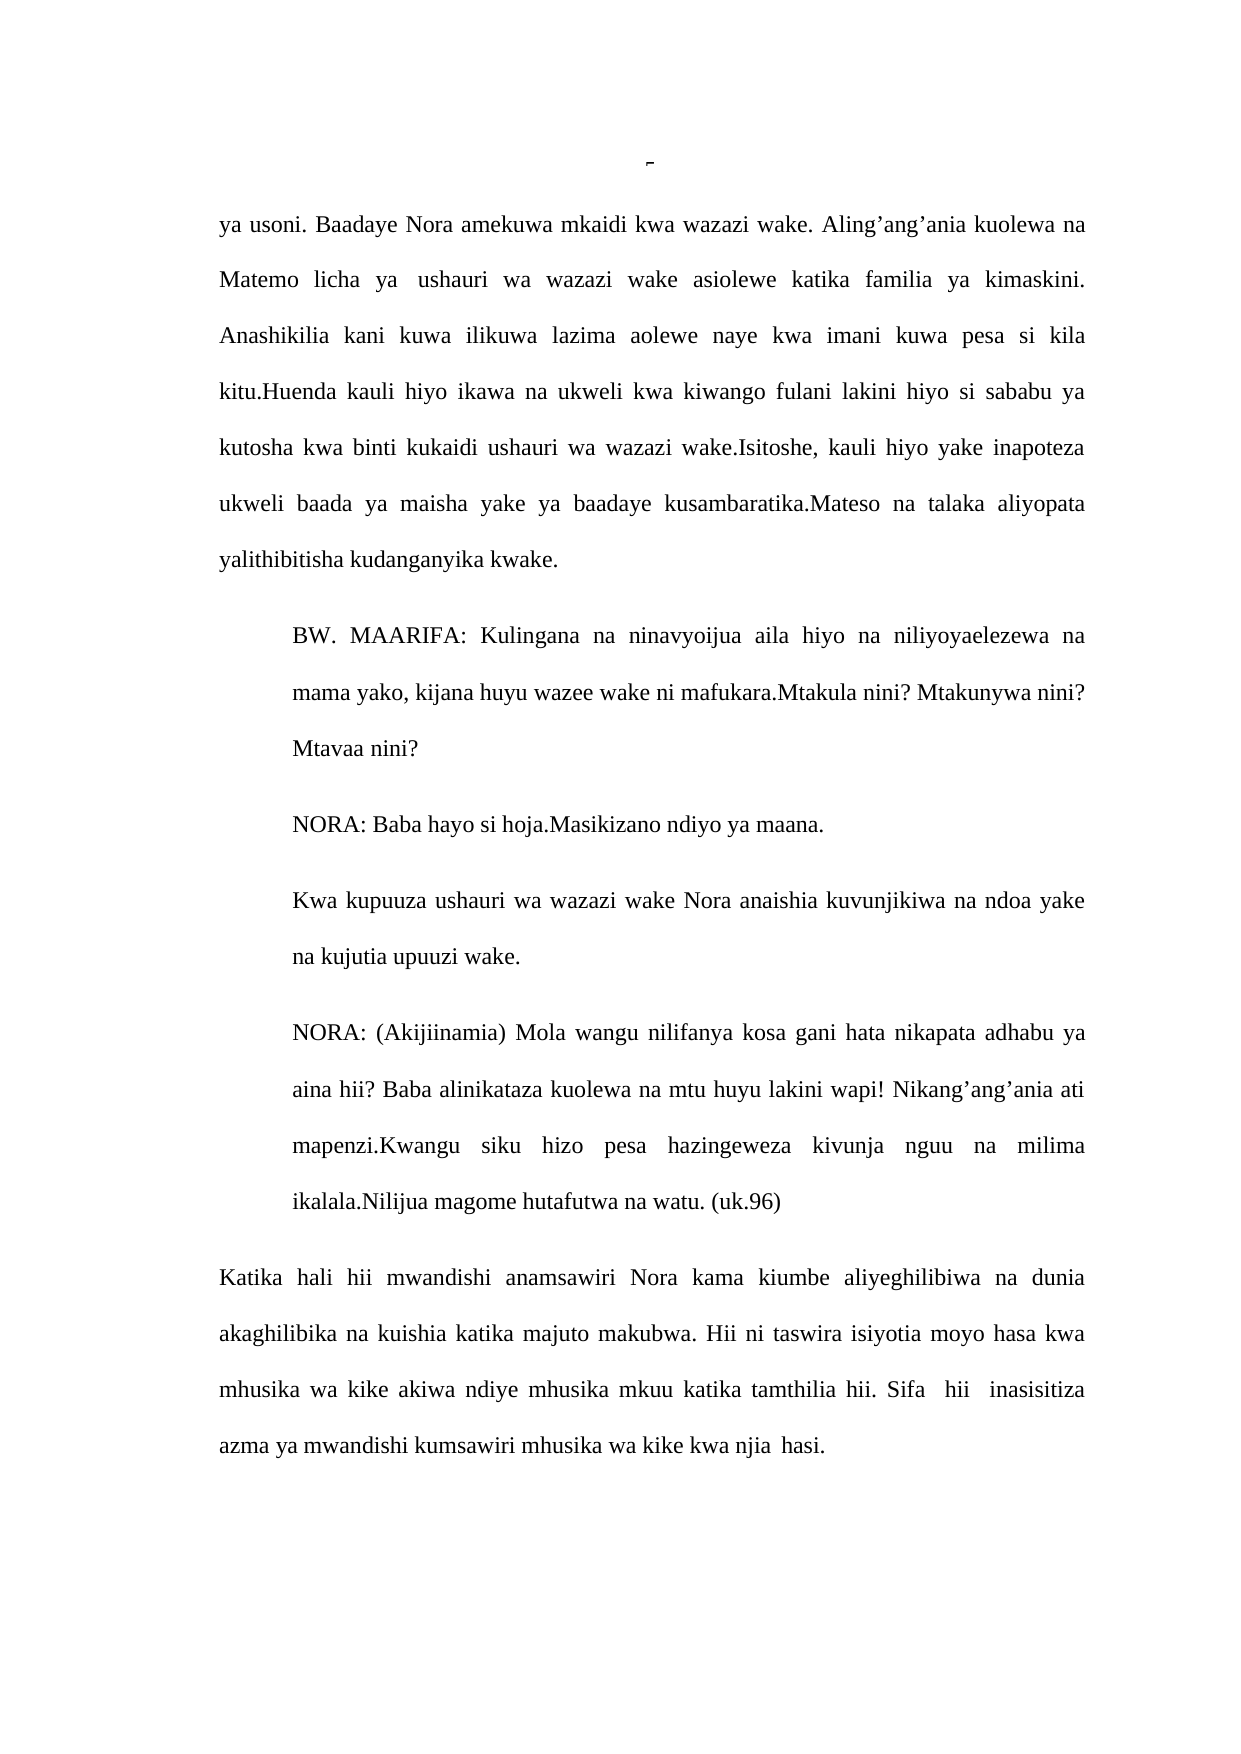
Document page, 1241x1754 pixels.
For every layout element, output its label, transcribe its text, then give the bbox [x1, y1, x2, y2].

text ya usoni. Baadaye Nora amekuwa mkaidi kwa wazazi wake. Aling’ang’ania kuolewa na Matemo licha ya ushauri wa wazazi wake asiolewe katika familia ya kimaskini. Anashikilia kani kuwa ilikuwa lazima aolewe naye kwa imani kuwa pesa si kila kitu.Huenda kauli hiyo ikawa na ukweli kwa kiwango fulani lakini hiyo si sababu ya kutosha kwa binti kukaidi ushauri wa wazazi wake.Isitoshe, kauli hiyo yake inapoteza ukweli baada ya maisha yake ya baadaye kusambaratika.Mateso na talaka aliyopata yalithibitisha kudanganyika kwake. [219, 209, 1087, 573]
text Katika hali hii mwandishi anamsawiri Nora kama kiumbe aliyeghilibiwa na dunia akaghilibika na kuishia katika majuto makubwa. Hii ni taswira isiyotia moyo hasa kwa mhusika wa kike akiwa ndiye mhusika mkuu katika tamthilia hii. Sifa hii inasisitiza azma ya mwandishi kumsawiri mhusika wa kike kwa njia hasi. [219, 1263, 1087, 1459]
text NORA: Baba hayo si hoja.Masikizano ndiyo ya maana. [292, 810, 1134, 838]
text NORA: (Akijiinamia) Mola wangu nilifanya kosa gani hata nikapata adhabu ya aina hii? Baba alinikataza kuolewa na mtu huyu lakini wapi! Nikang’ang’ania ati mapenzi.Kwangu siku hizo pesa hazingeweza kivunja nguu na milima ikalala.Nilijua magome hutafutwa na watu. (uk.96) [292, 1018, 1087, 1215]
text BW. MAARIFA: Kulingana na ninavyoijua aila hiyo na niliyoyaelezewa na mama yako, kijana huyu wazee wake ni mafukara.Mtakula nini? Mtakunywa nini?Mtavaa nini? [292, 621, 1087, 762]
text Kwa kupuuza ushauri wa wazazi wake Nora anaishia kuvunjikiwa na ndoa yake na kujutia upuuzi wake. [292, 886, 1087, 970]
